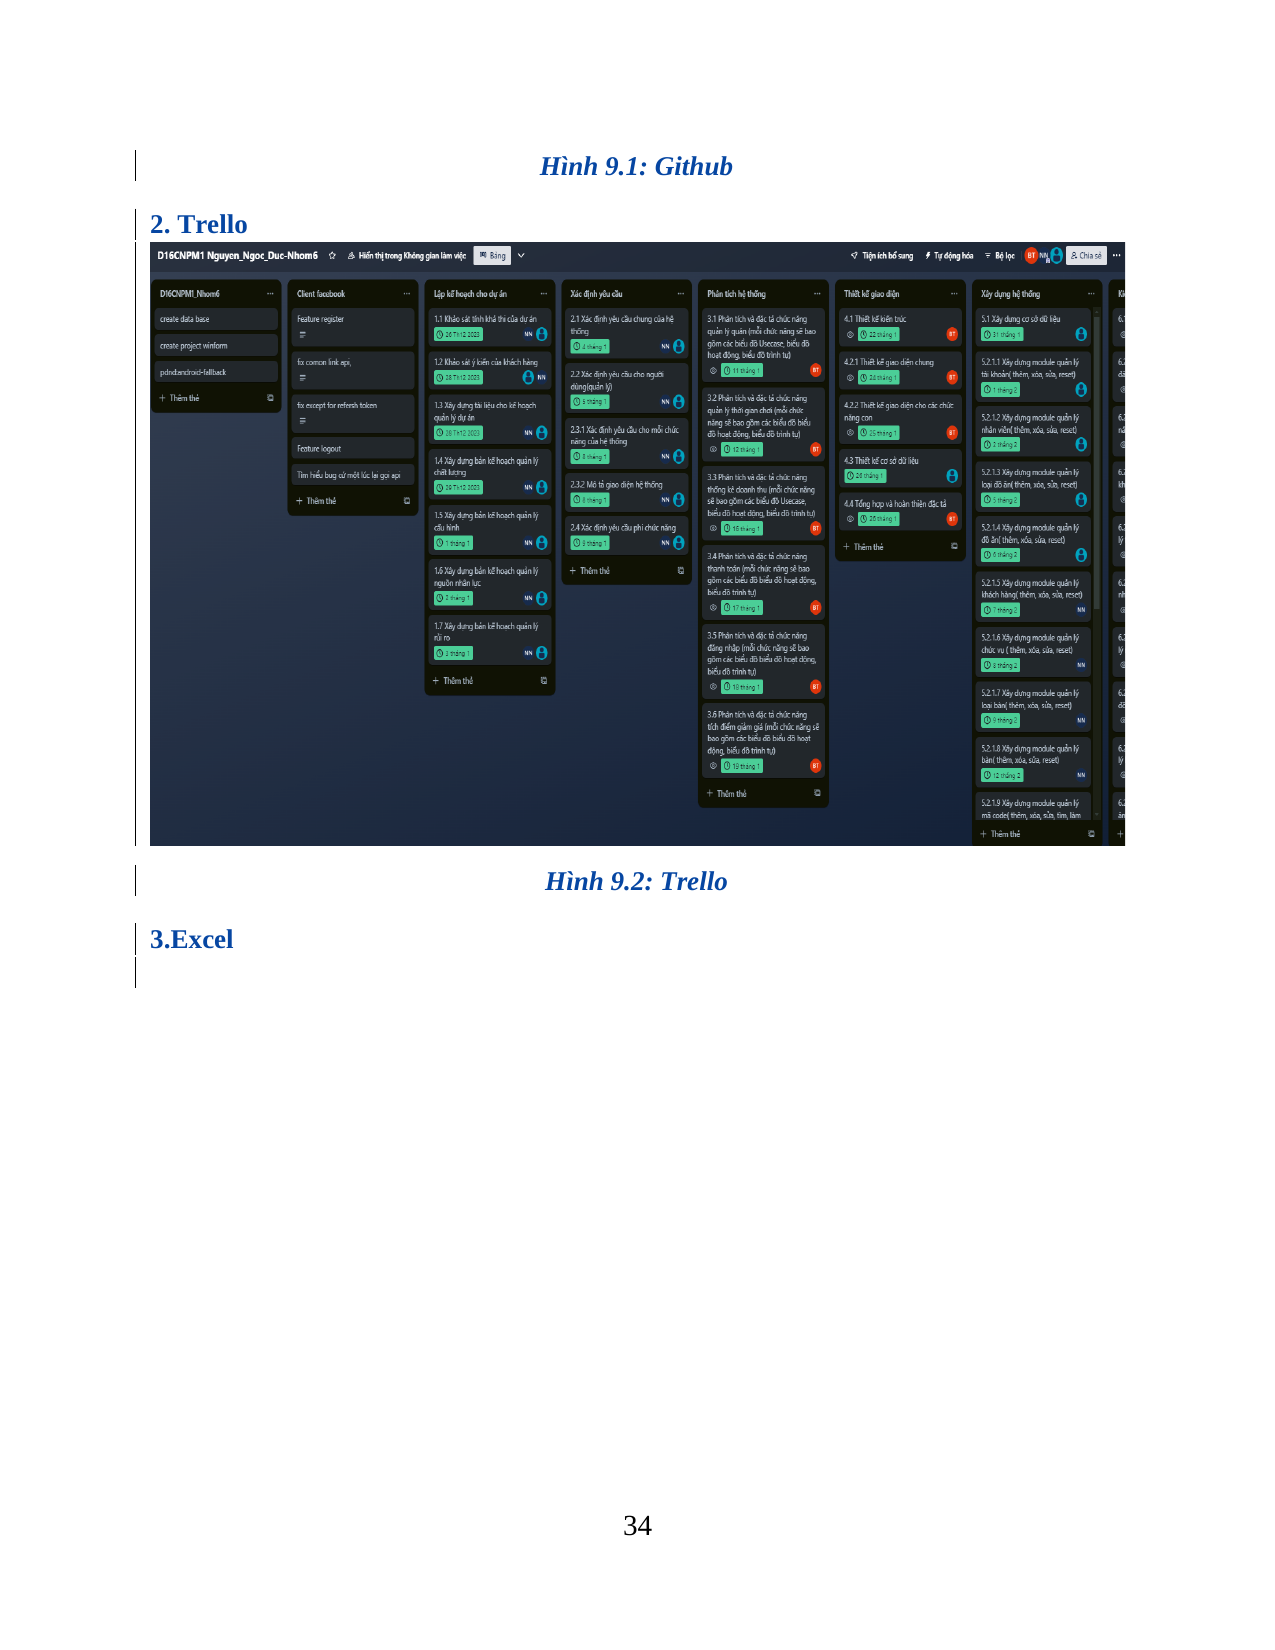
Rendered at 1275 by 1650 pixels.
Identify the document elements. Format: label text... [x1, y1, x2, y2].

picture [150, 242, 1125, 846]
subtitle 3.Excel [150, 923, 1125, 954]
subtitle Hình 9.2: Trello [150, 865, 1125, 896]
subtitle Hình 9.1: Github [150, 150, 1125, 181]
subtitle 2. Trello [150, 208, 1125, 240]
